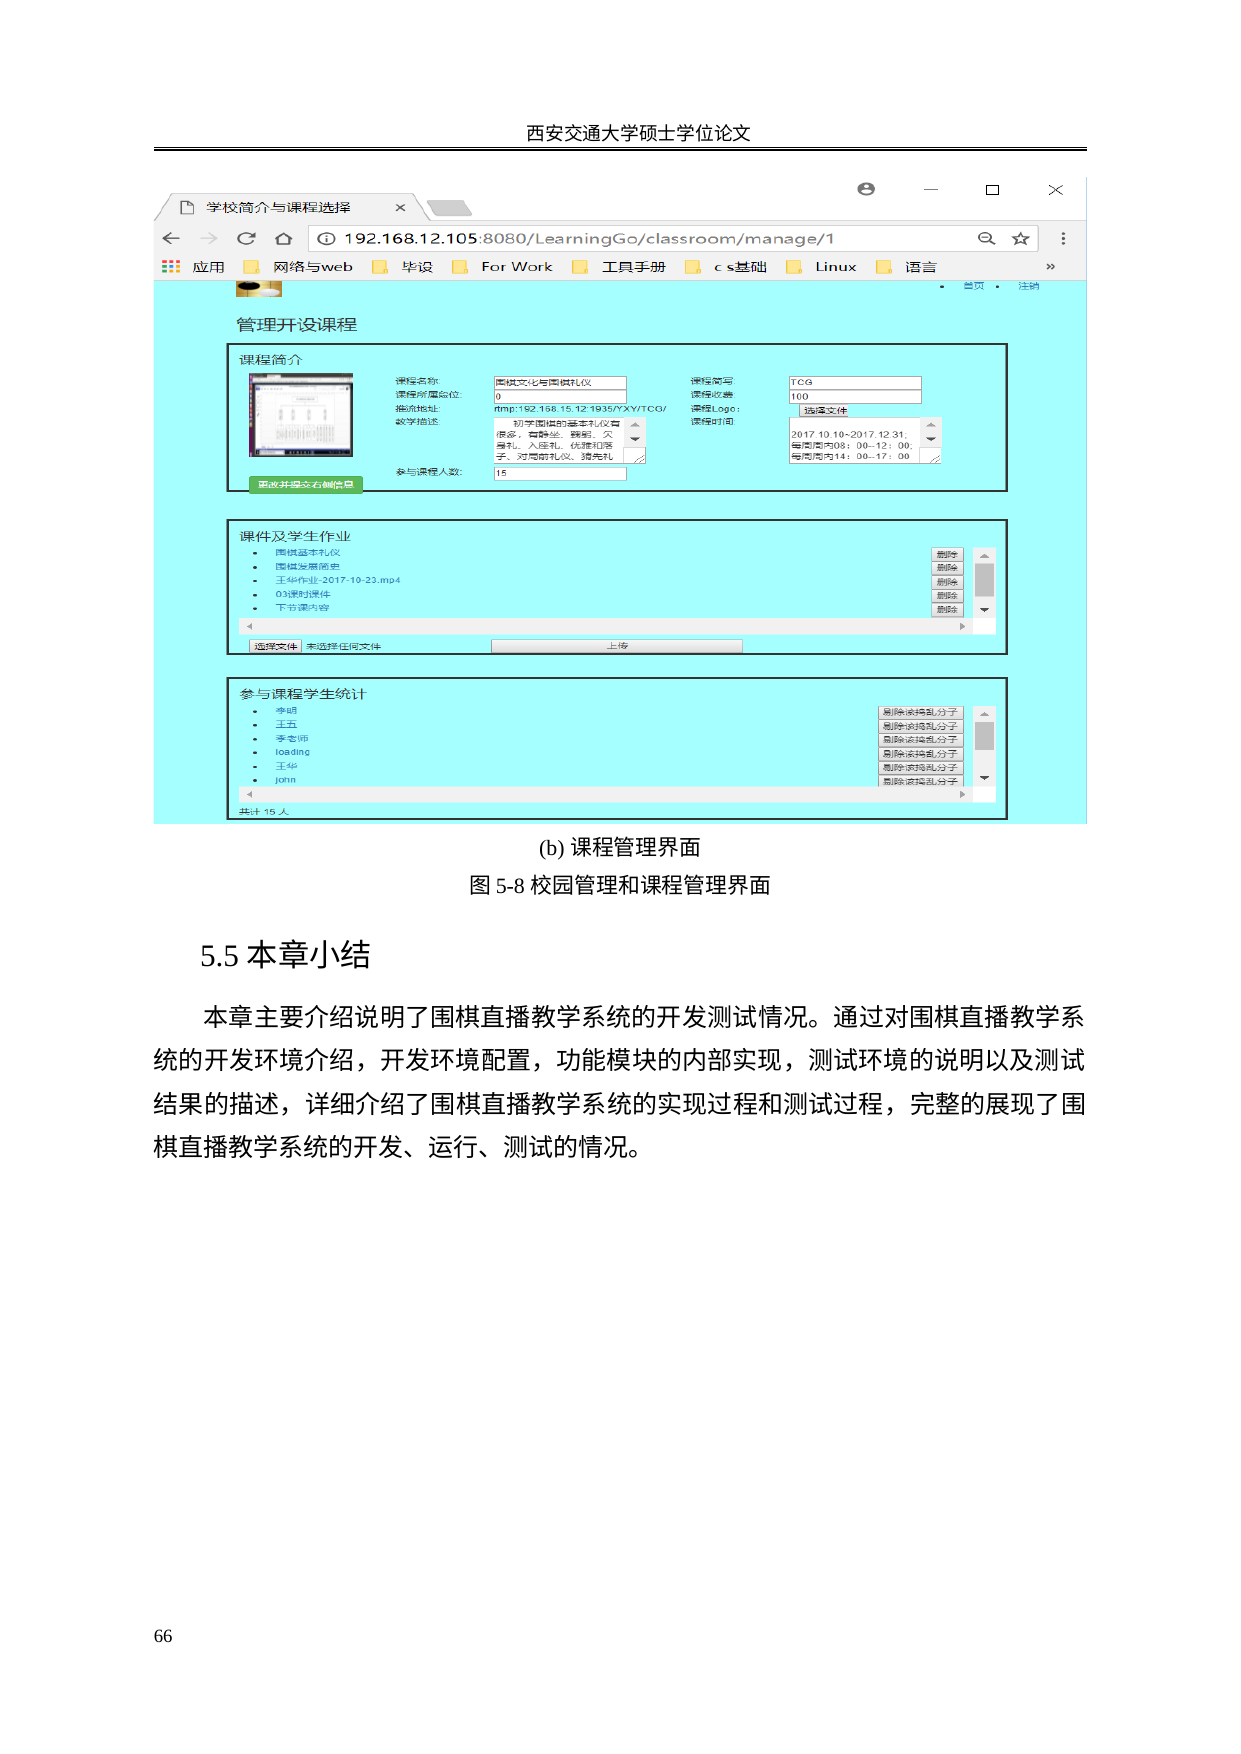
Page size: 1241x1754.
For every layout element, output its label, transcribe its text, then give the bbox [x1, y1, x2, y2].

text (b) 课程管理界面 [153, 830, 1087, 861]
text 图5-8 校园管理和课程管理界面 [153, 868, 1087, 899]
picture [153, 177, 1087, 824]
subtitle 本章小结 [200, 931, 1087, 976]
text 本章主要介绍说明了围棋直播教学系统的开发测试情况。通过对围棋直播教学系统的开发环境介绍，开发环境配置，功能模块的内部实现，测试环境的说明以及测试结果的描述，详细介绍了围棋直播教学系统的实现过程和测试过程，完整的展现了围棋直播教学系统的开发、运行、测试的情况。 [153, 997, 1087, 1164]
